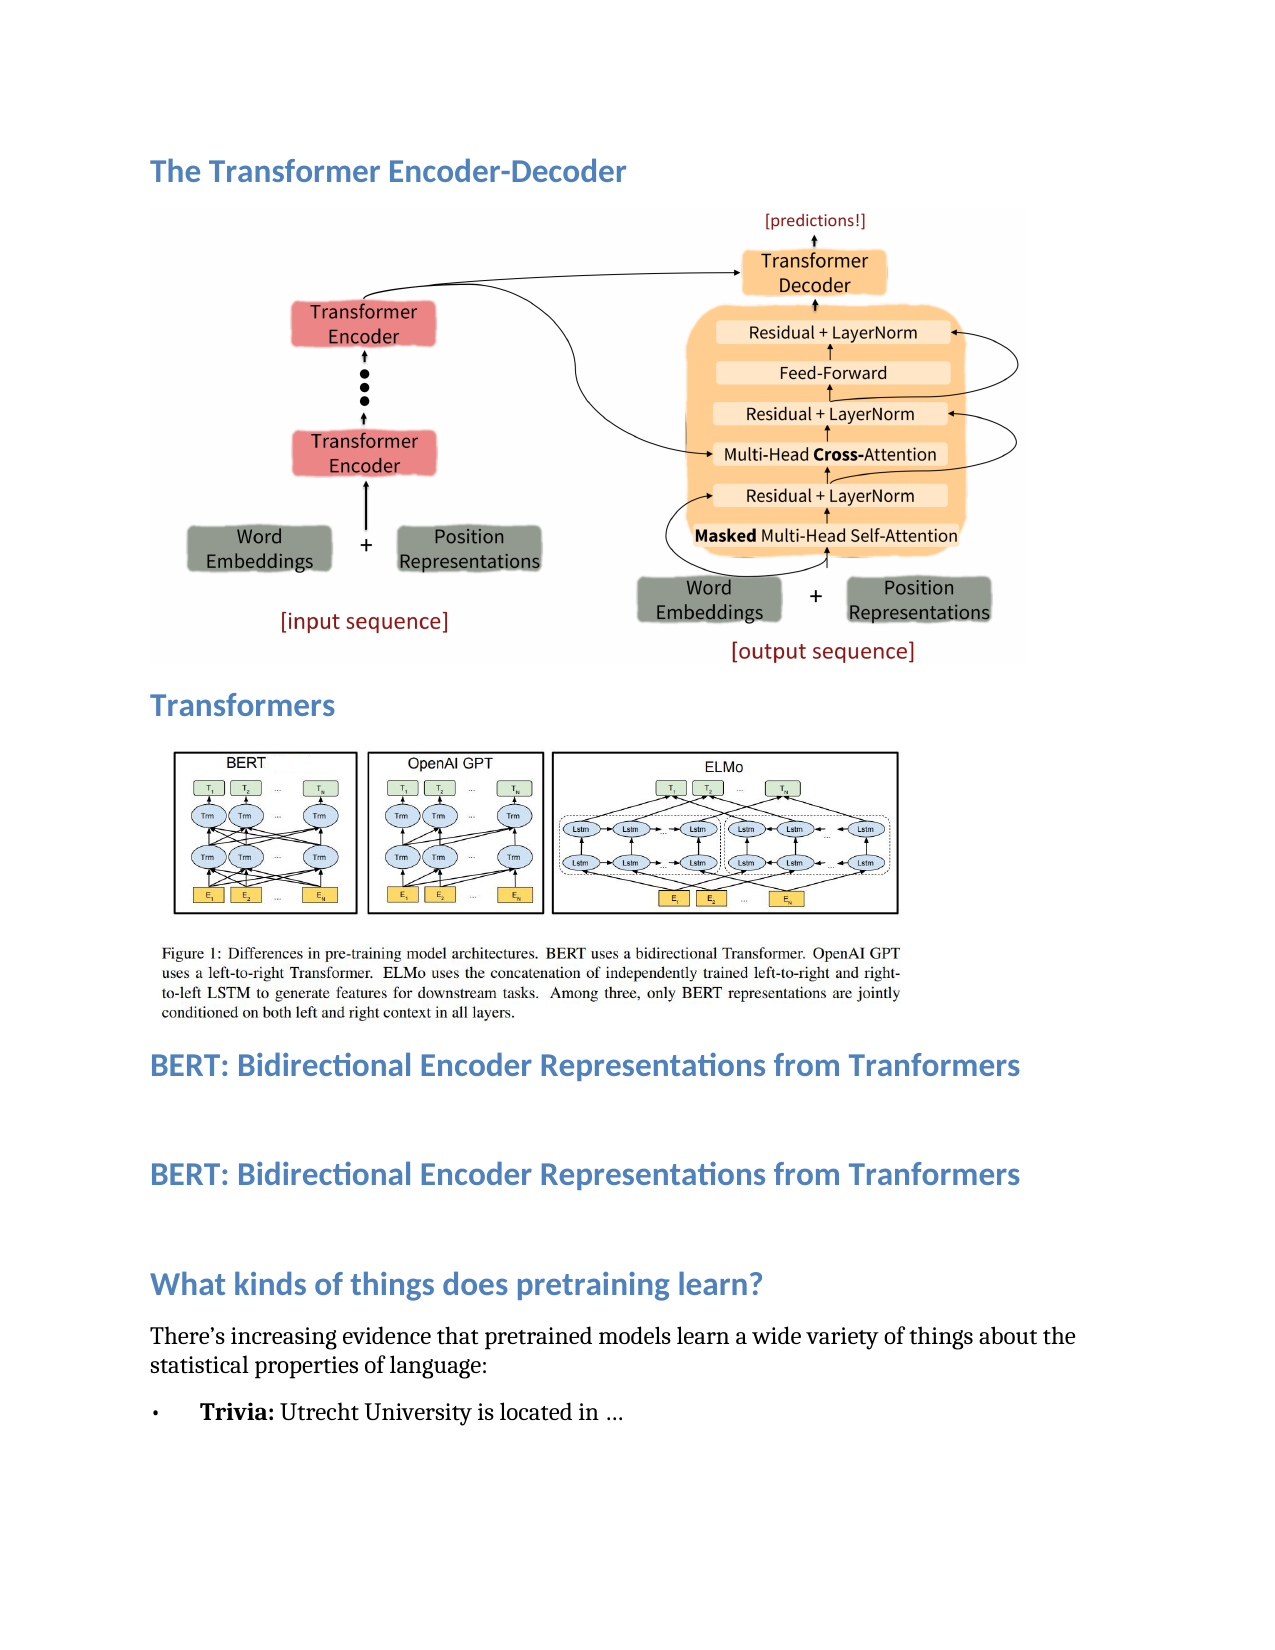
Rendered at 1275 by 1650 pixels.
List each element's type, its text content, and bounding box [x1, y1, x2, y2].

subtitle What kinds of things does pretraining learn? [150, 1262, 1125, 1303]
subtitle Transformers [150, 684, 1125, 725]
subtitle BERT: Bidirectional Encoder Representations from Tranformers [150, 1044, 1125, 1085]
picture [150, 209, 1025, 664]
picture [150, 743, 905, 1024]
subtitle BERT: Bidirectional Encoder Representations from Tranformers [150, 1153, 1125, 1194]
text There’s increasing evidence that pretrained models learn a wide variety of things about the statistical properties of language: [150, 1322, 1125, 1379]
subtitle The Transformer Encoder-Decoder [150, 150, 1125, 191]
list Trivia: Utrecht University is located in … [150, 1398, 1125, 1427]
